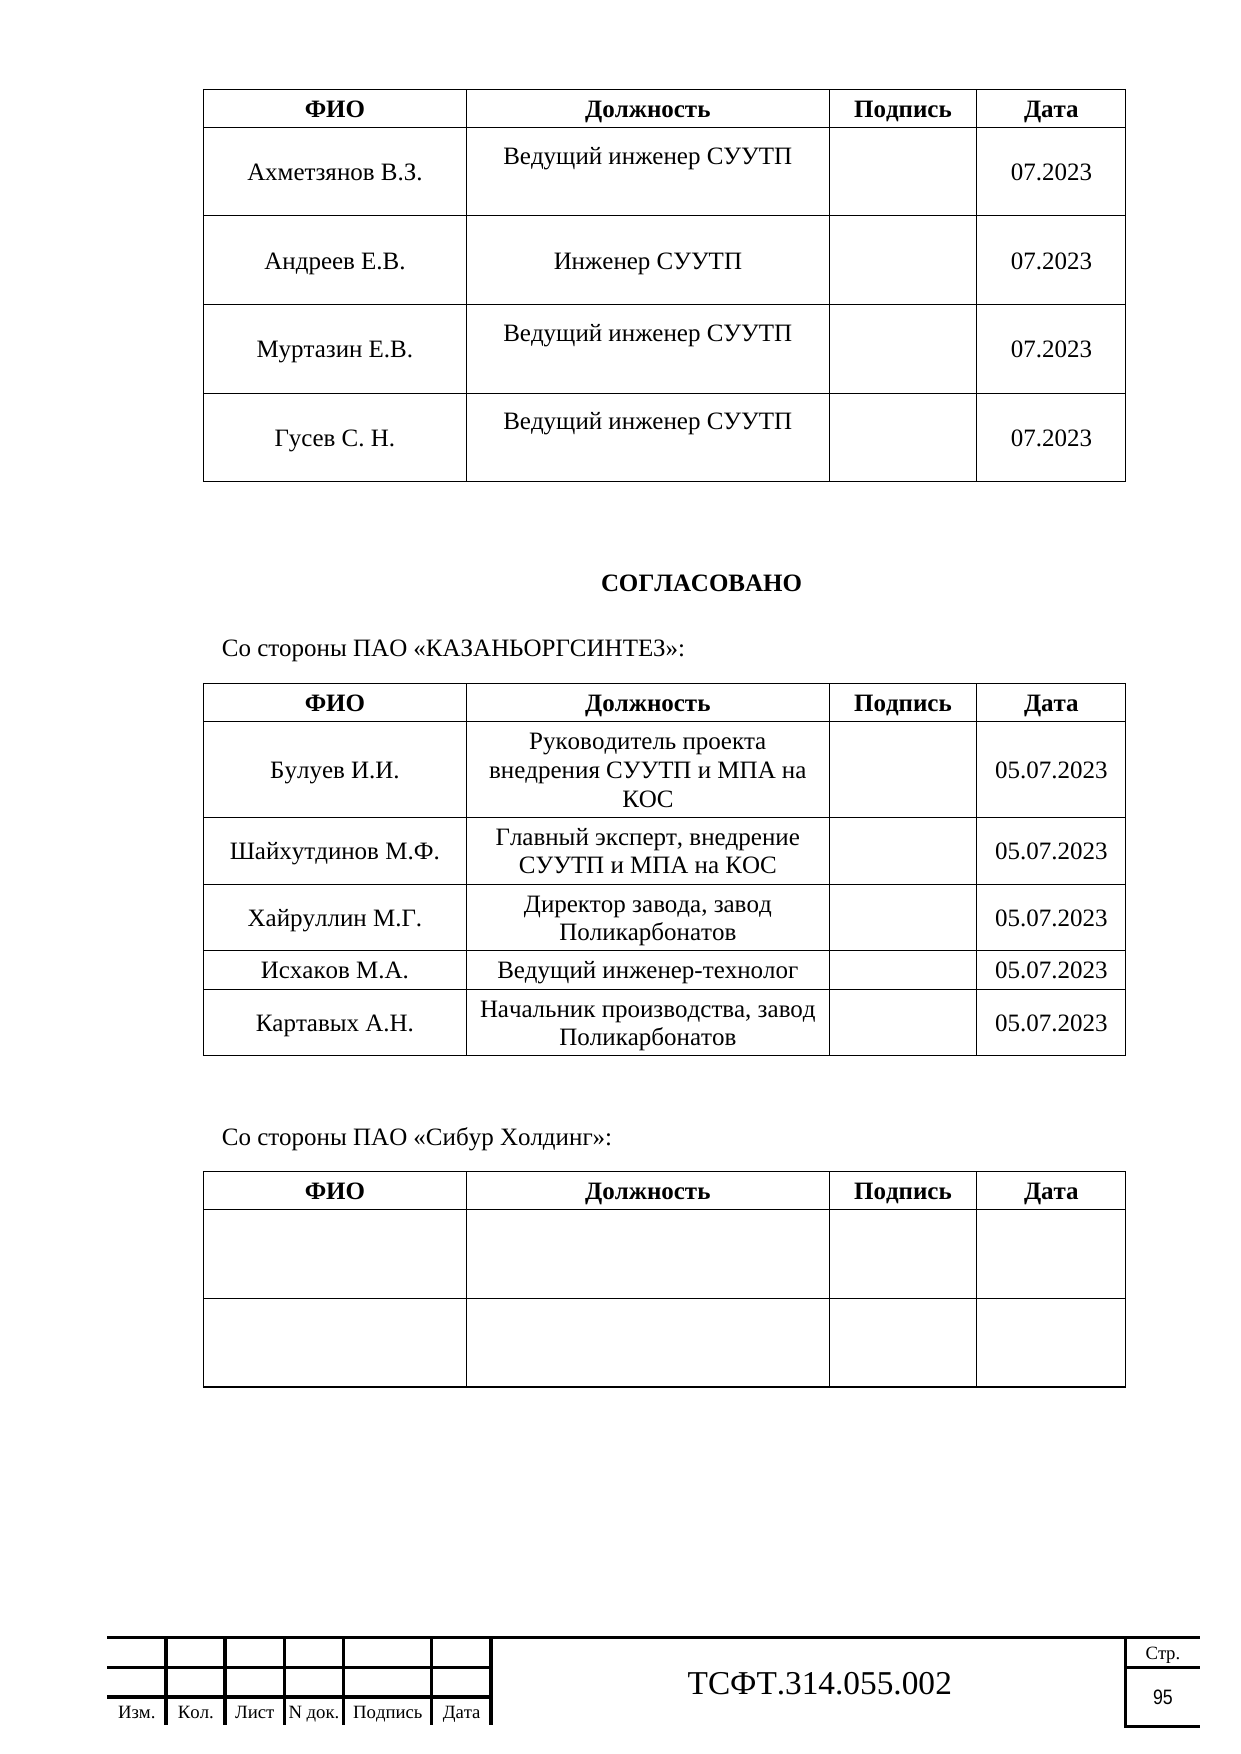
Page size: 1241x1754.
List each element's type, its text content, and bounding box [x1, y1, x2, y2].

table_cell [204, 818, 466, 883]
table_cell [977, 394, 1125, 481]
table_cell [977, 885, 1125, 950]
text Со стороны ПАО «КАЗАНЬОРГСИНТЕЗ»: [148, 633, 1181, 662]
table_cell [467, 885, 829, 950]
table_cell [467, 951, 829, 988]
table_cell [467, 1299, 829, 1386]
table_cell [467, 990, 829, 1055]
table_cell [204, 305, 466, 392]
text Со стороны ПАО «Сибур Холдинг»: [148, 1122, 1181, 1150]
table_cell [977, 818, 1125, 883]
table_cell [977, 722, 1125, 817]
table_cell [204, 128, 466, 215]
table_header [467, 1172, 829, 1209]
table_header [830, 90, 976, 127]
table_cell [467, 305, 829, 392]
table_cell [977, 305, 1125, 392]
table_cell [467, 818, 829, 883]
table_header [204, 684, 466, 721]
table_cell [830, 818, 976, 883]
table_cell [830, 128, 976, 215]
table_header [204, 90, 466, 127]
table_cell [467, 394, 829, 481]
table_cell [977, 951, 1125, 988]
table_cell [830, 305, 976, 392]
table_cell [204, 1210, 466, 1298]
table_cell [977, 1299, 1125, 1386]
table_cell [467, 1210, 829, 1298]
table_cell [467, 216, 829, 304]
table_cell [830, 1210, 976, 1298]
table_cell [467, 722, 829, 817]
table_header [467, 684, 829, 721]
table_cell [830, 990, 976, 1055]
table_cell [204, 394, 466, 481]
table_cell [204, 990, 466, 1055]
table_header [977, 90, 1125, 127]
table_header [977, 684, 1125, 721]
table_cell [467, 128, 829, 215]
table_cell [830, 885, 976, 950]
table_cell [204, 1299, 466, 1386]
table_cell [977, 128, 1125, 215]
text СОГЛАСОВАНО [148, 568, 1181, 597]
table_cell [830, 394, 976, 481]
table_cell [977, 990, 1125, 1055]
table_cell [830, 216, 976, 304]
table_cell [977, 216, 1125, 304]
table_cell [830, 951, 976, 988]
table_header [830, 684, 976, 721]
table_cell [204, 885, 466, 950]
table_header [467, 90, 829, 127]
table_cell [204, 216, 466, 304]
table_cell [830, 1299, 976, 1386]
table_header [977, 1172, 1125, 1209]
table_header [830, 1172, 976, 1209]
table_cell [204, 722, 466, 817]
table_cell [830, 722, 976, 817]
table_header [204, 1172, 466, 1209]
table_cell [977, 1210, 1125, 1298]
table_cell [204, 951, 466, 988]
